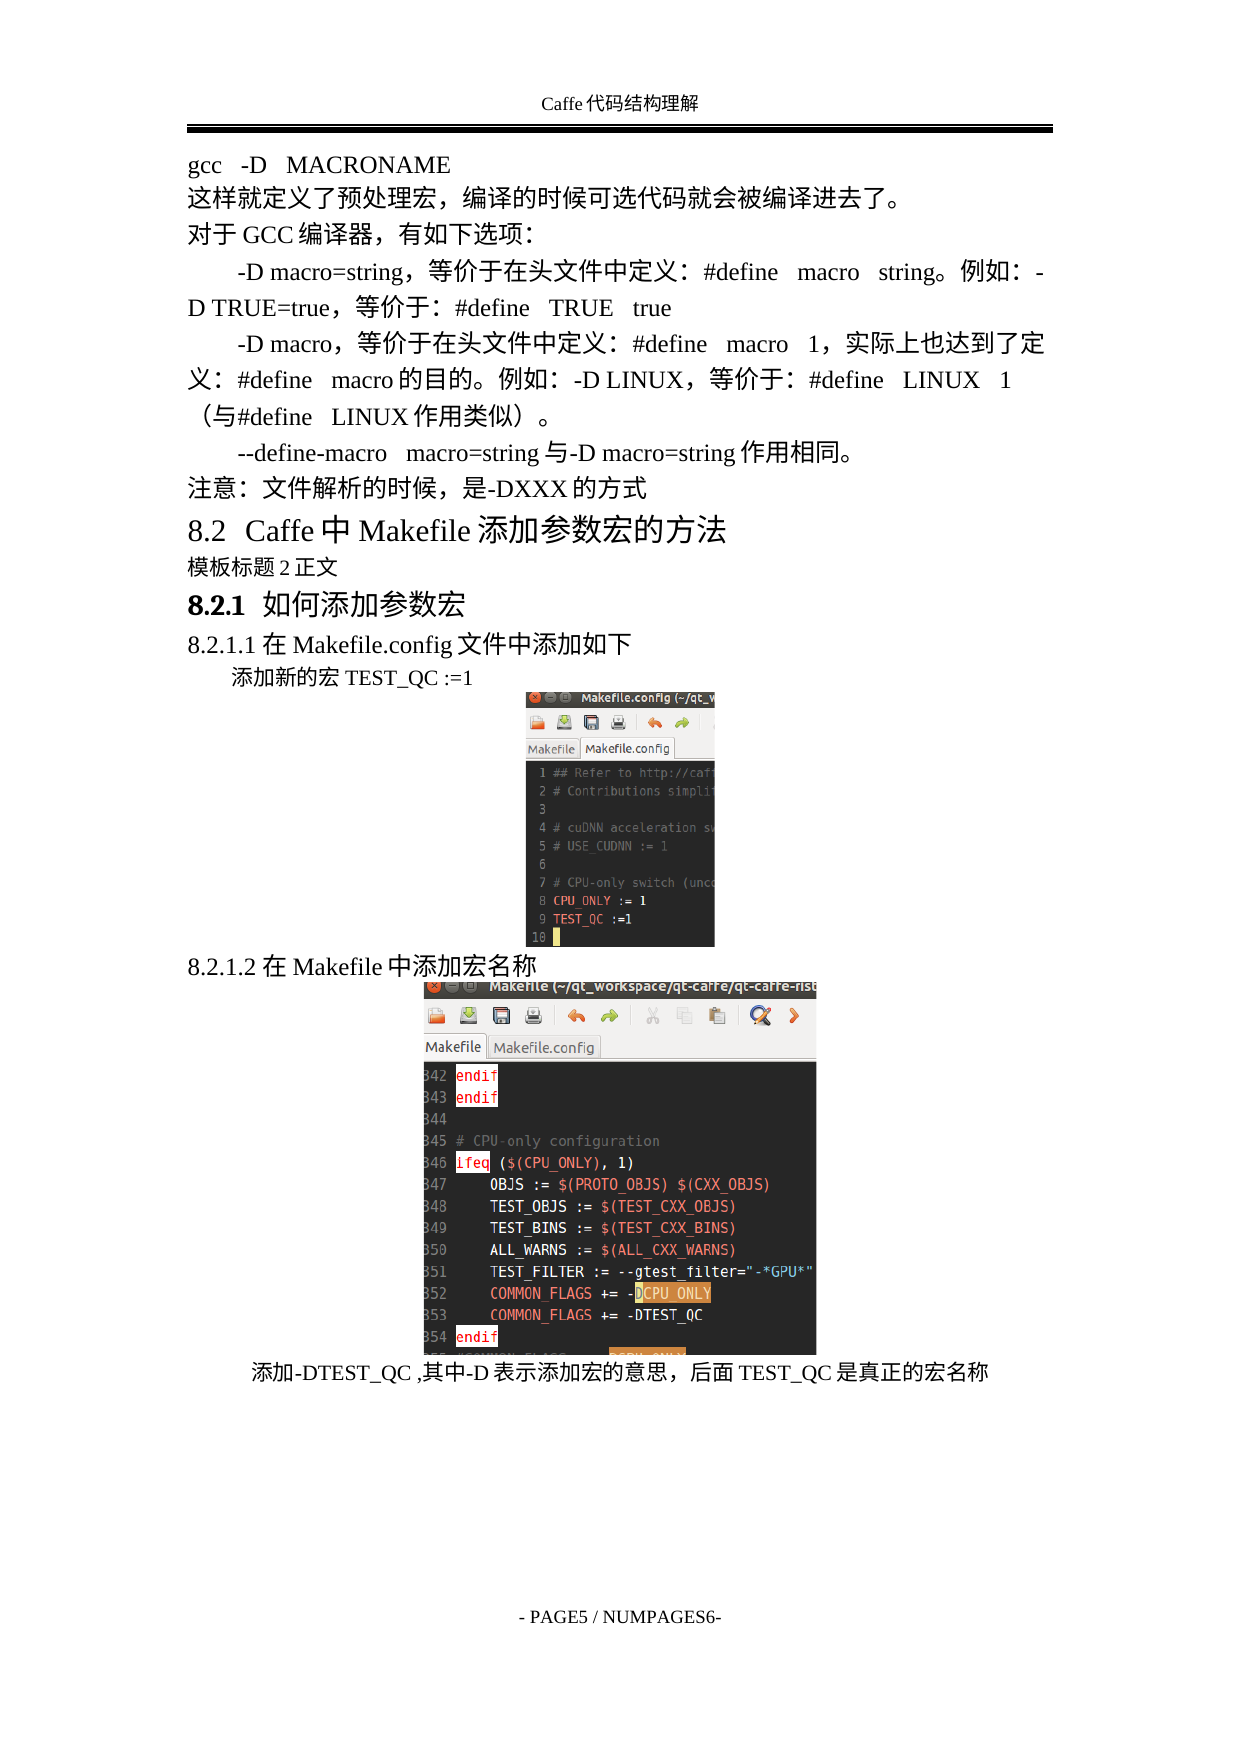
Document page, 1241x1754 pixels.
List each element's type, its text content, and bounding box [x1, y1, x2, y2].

subtitle 在Makefile中添加宏名称 [187, 947, 1053, 983]
subtitle 在Makefile.config文件中添加如下 [187, 624, 1053, 660]
text 添加新的宏TEST_QC :=1 [187, 660, 1053, 692]
text 模板标题2正文 [187, 550, 1053, 582]
subtitle Caffe中Makefile添加参数宏的方法 [187, 505, 1053, 550]
text 对于GCC编译器，有如下选项： -D macro=string，等价于在头文件中定义：#define macro string。例如：-D TRUE=true，等价于：#define TRUE true -D macro，等价于在头文件中定义：#define macro 1，实际上也达到了定义：#define macro的目的。例如：-D LINUX，等价于：#define LINUX 1（与#define LINUX作用类似）。 --define-macro macro=string与-D macro=string作用相同。 [187, 215, 1053, 469]
picture [525, 692, 715, 947]
subtitle 如何添加参数宏 [187, 582, 1053, 624]
text 注意：文件解析的时候，是-DXXX的方式 [187, 469, 1053, 505]
text 这样就定义了预处理宏，编译的时候可选代码就会被编译进去了。 [187, 179, 1053, 215]
picture [423, 982, 817, 1355]
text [187, 150, 1053, 179]
text 添加-DTEST_QC ,其中-D表示添加宏的意思，后面TEST_QC是真正的宏名称 [187, 1355, 1053, 1387]
